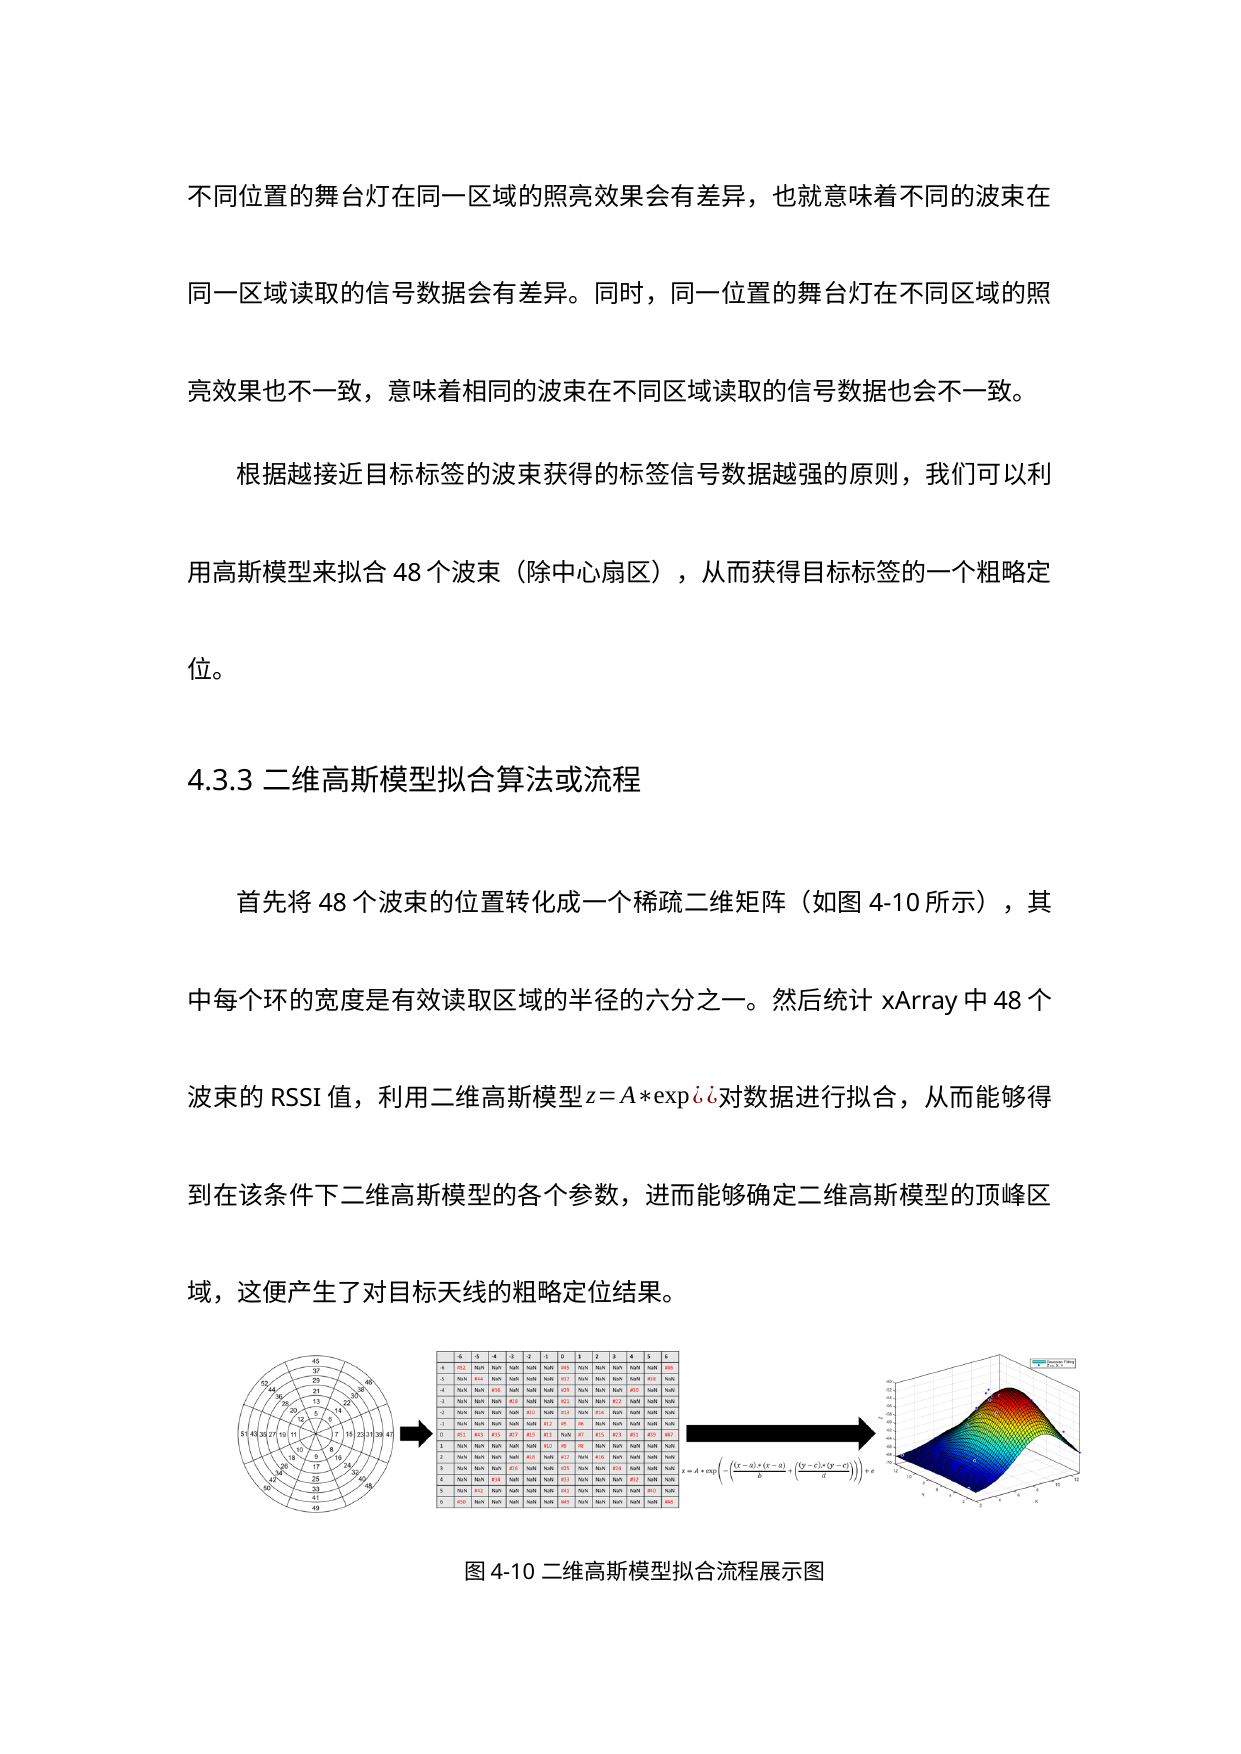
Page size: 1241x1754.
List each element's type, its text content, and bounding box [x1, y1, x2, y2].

text 图4-10 二维高斯模型拟合流程展示图 [187, 1553, 1053, 1586]
picture [236, 1341, 1102, 1521]
text 首先将48个波束的位置转化成一个稀疏二维矩阵（如图4-10所示），其中每个环的宽度是有效读取区域的半径的六分之一。然后统计xArray中48个波束的RSSI值，利用二维高斯模型对数据进行拟合，从而能够得到在该条件下二维高斯模型的各个参数，进而能够确定二维高斯模型的顶峰区域，这便产生了对目标天线的粗略定位结果。 [187, 868, 1053, 1323]
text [187, 162, 1053, 422]
text 根据越接近目标标签的波束获得的标签信号数据越强的原则，我们可以利用高斯模型来拟合48个波束（除中心扇区），从而获得目标标签的一个粗略定位。 [187, 440, 1053, 700]
subtitle 二维高斯模型拟合算法或流程 [187, 745, 1053, 810]
